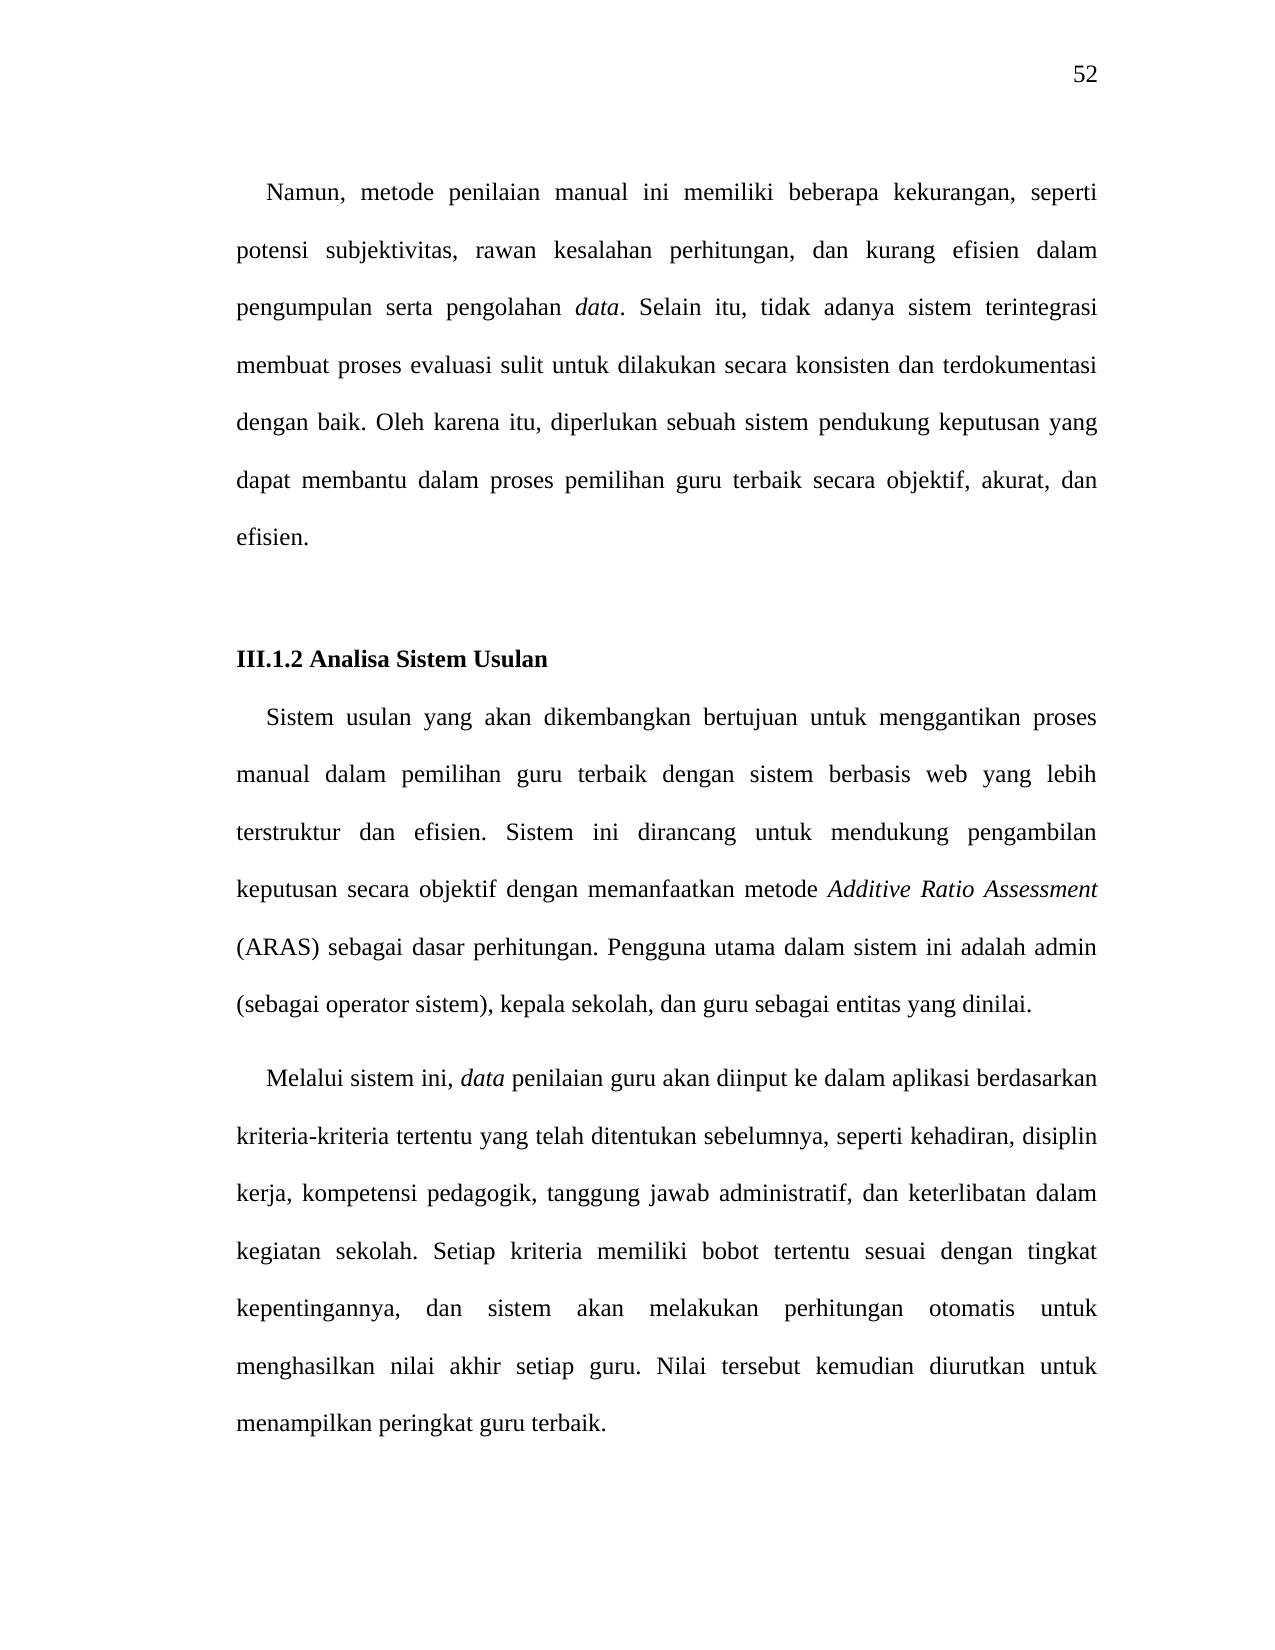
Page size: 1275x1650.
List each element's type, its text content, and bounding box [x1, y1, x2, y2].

subtitle Analisa Sistem Usulan [236, 644, 1098, 673]
text Melalui sistem ini, data penilaian guru akan diinput ke dalam aplikasi berdasarkan kriteria-kriteria tertentu yang telah ditentukan sebelumnya, seperti kehadiran, disiplin kerja, kompetensi pedagogik, tanggung jawab administratif, dan keterlibatan dalam kegiatan sekolah. Setiap kriteria memiliki bobot tertentu sesuai dengan tingkat kepentingannya, dan sistem akan melakukan perhitungan otomatis untuk menghasilkan nilai akhir setiap guru. Nilai tersebut kemudian diurutkan untuk menampilkan peringkat guru terbaik. [236, 1063, 1098, 1437]
text Namun, metode penilaian manual ini memiliki beberapa kekurangan, seperti potensi subjektivitas, rawan kesalahan perhitungan, dan kurang efisien dalam pengumpulan serta pengolahan data. Selain itu, tidak adanya sistem terintegrasi membuat proses evaluasi sulit untuk dilakukan secara konsisten dan terdokumentasi dengan baik. Oleh karena itu, diperlukan sebuah sistem pendukung keputusan yang dapat membantu dalam proses pemilihan guru terbaik secara objektif, akurat, dan efisien. [236, 177, 1098, 551]
text Sistem usulan yang akan dikembangkan bertujuan untuk menggantikan proses manual dalam pemilihan guru terbaik dengan sistem berbasis web yang lebih terstruktur dan efisien. Sistem ini dirancang untuk mendukung pengambilan keputusan secara objektif dengan memanfaatkan metode Additive Ratio Assessment (ARAS) sebagai dasar perhitungan. Pengguna utama dalam sistem ini adalah admin (sebagai operator sistem), kepala sekolah, dan guru sebagai entitas yang dinilai. [236, 702, 1098, 1018]
